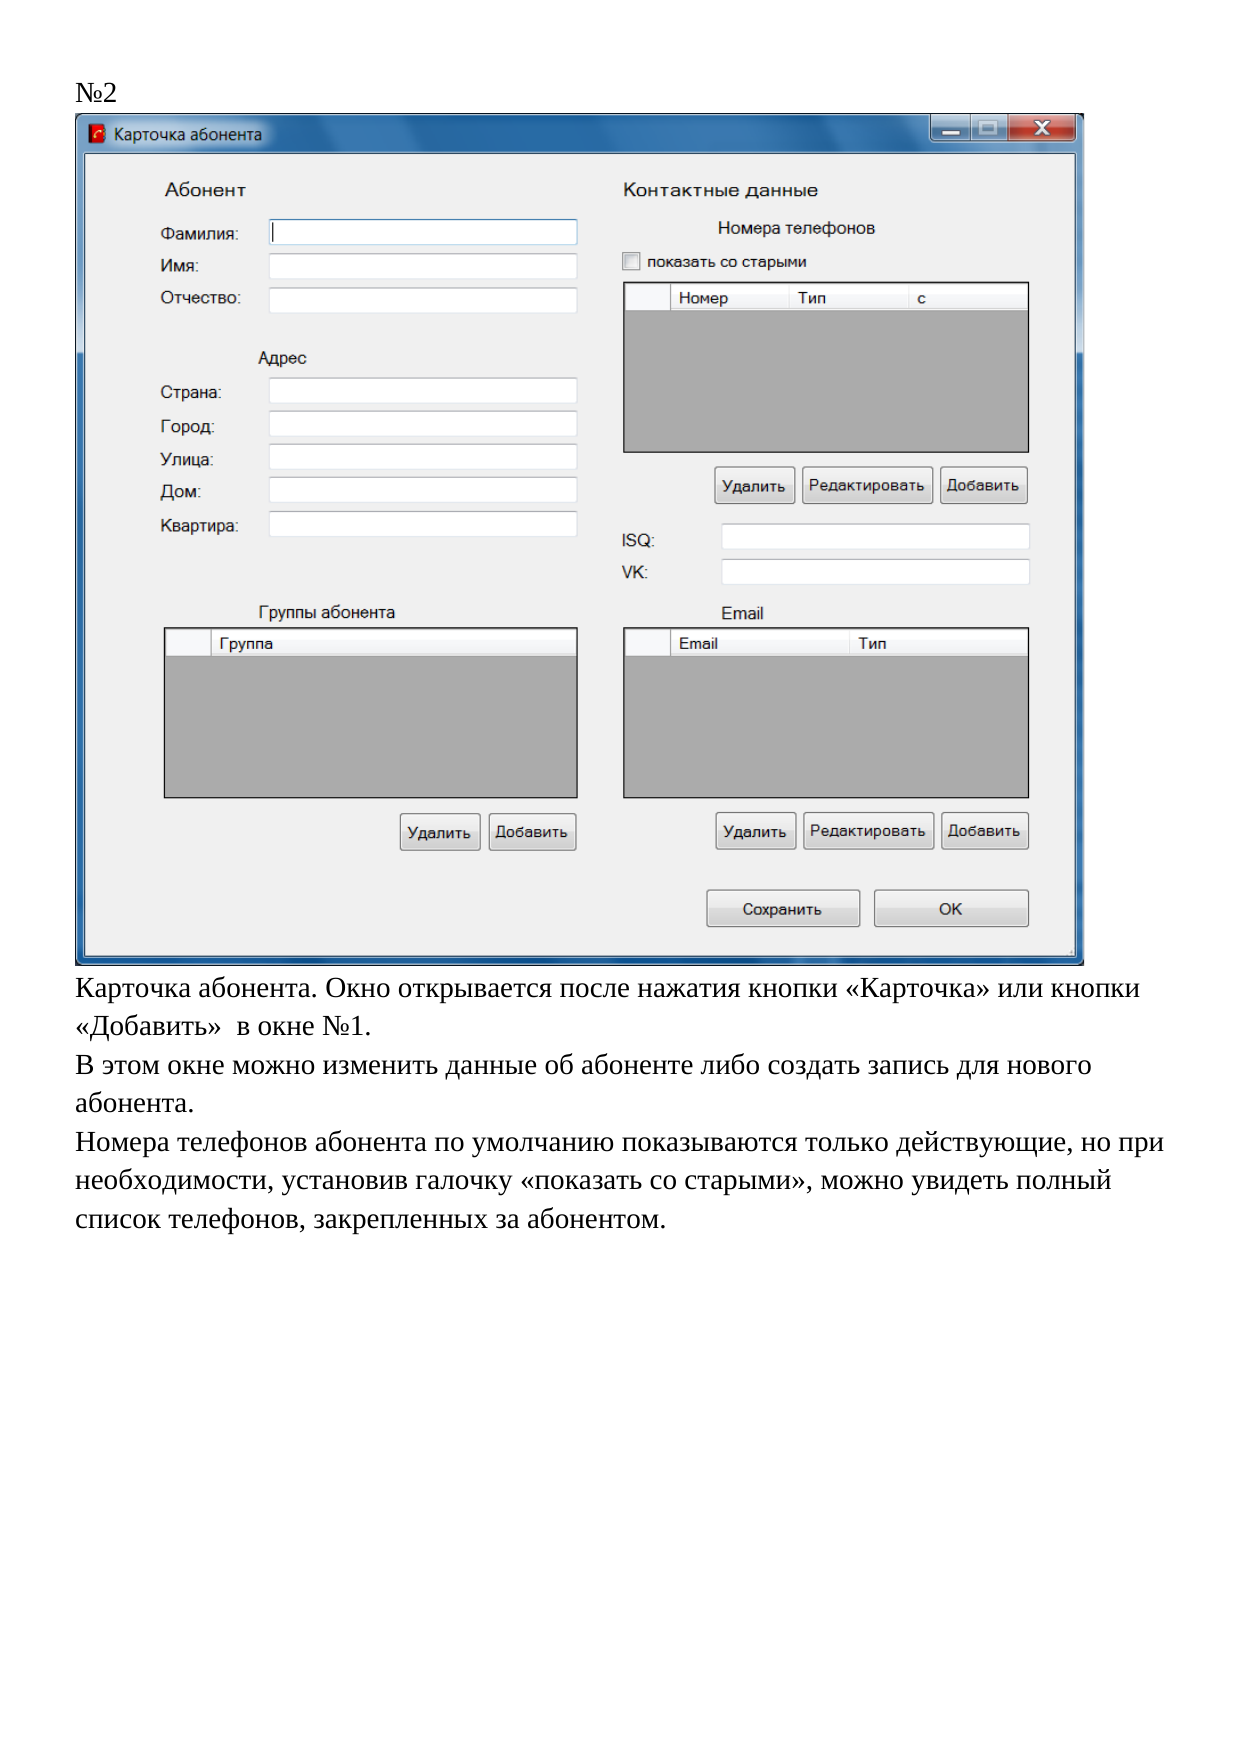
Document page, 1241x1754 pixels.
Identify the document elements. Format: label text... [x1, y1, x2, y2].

text Номера телефонов абонента по умолчанию показываются только действующие, но при необходимости, установив галочку «показать со старыми», можно увидеть полный список телефонов, закрепленных за абонентом. [75, 1124, 1165, 1234]
text Карточка абонента. Окно открывается после нажатия кнопки «Карточка» или кнопки «Добавить» в окне №1. [75, 970, 1165, 1042]
text В этом окне можно изменить данные об абоненте либо создать запись для нового абонента. [75, 1047, 1165, 1119]
picture [75, 113, 1085, 966]
text №2 [75, 75, 1165, 108]
